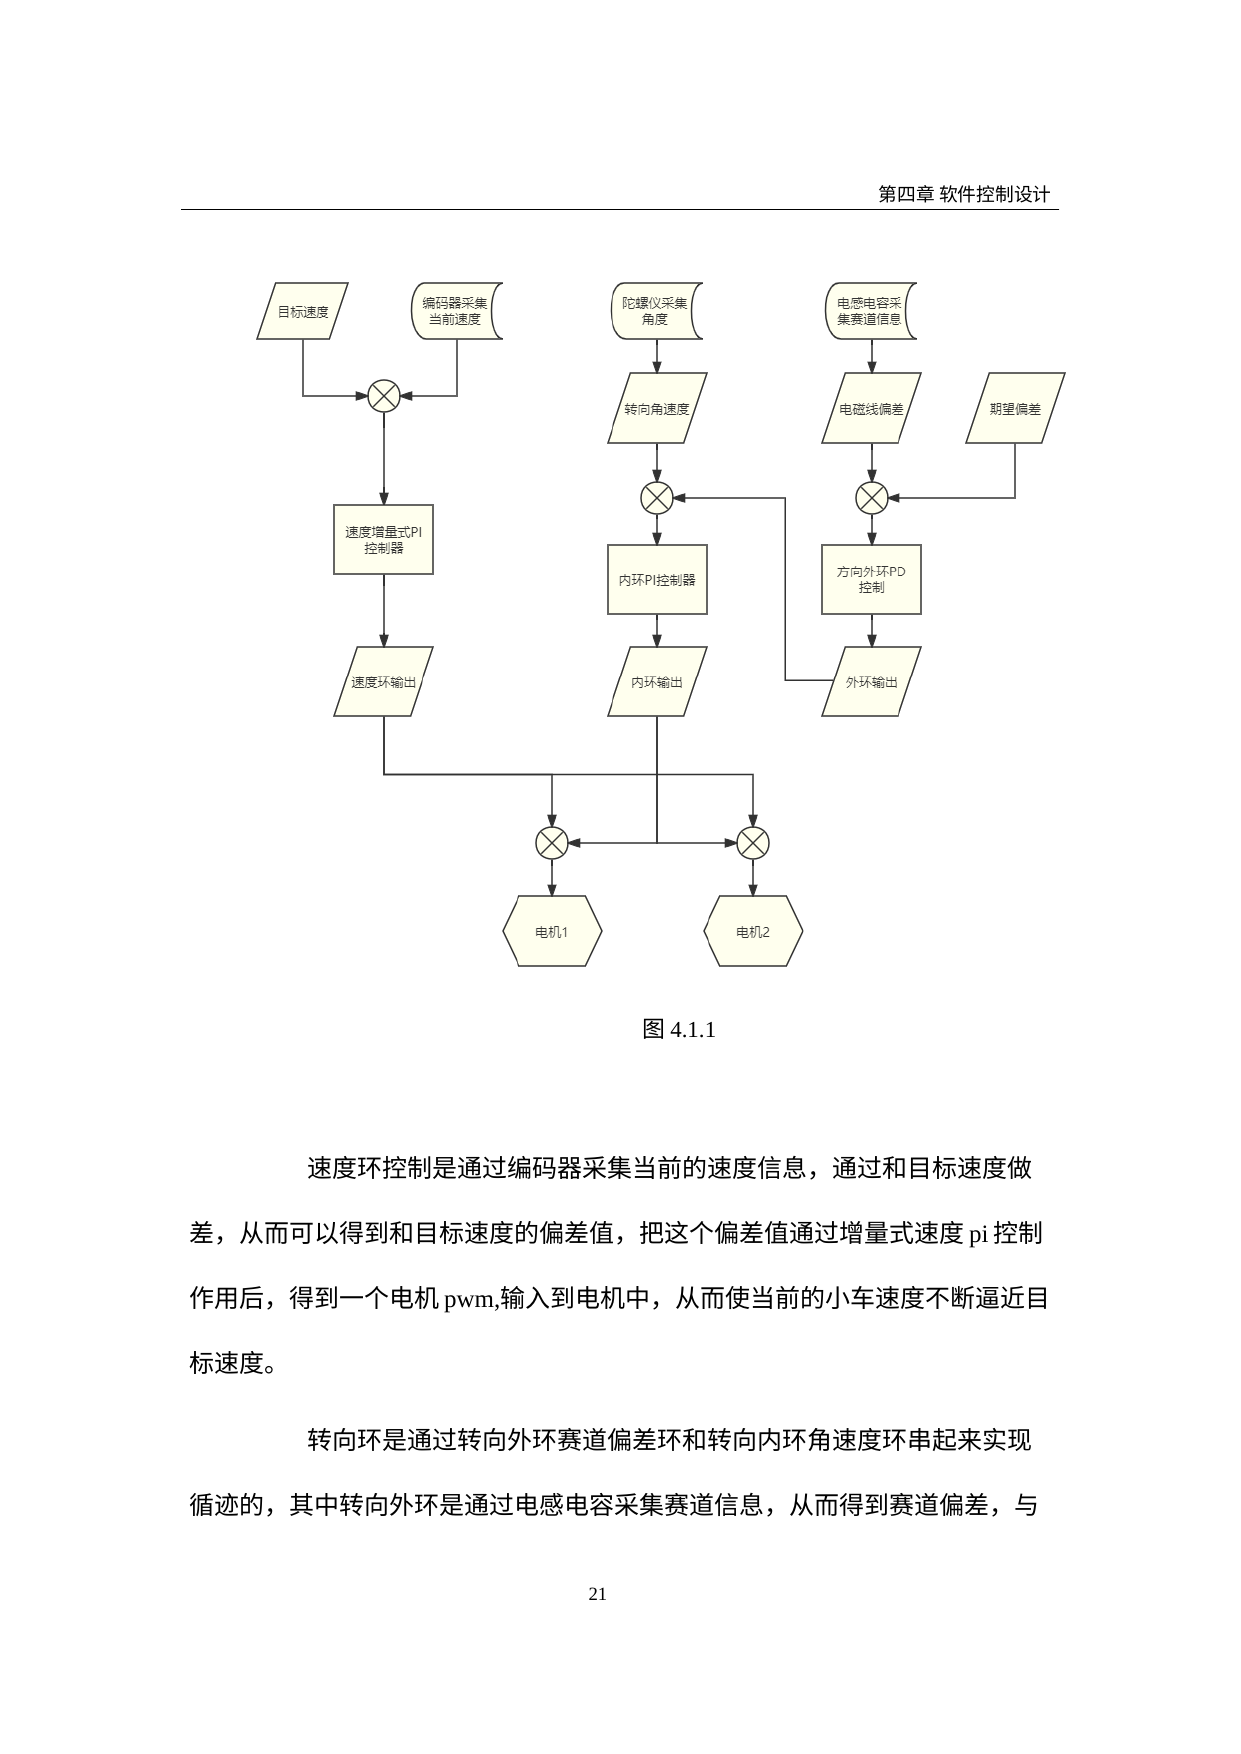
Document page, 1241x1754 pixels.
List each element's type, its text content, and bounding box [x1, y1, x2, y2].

text 图4.1.1 [189, 1011, 1051, 1044]
picture [232, 259, 1089, 990]
text 速度环控制是通过编码器采集当前的速度信息，通过和目标速度做差，从而可以得到和目标速度的偏差值，把这个偏差值通过增量式速度pi控制作用后，得到一个电机pwm,输入到电机中，从而使当前的小车速度不断逼近目标速度。 [189, 1134, 1051, 1394]
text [189, 1406, 1051, 1536]
